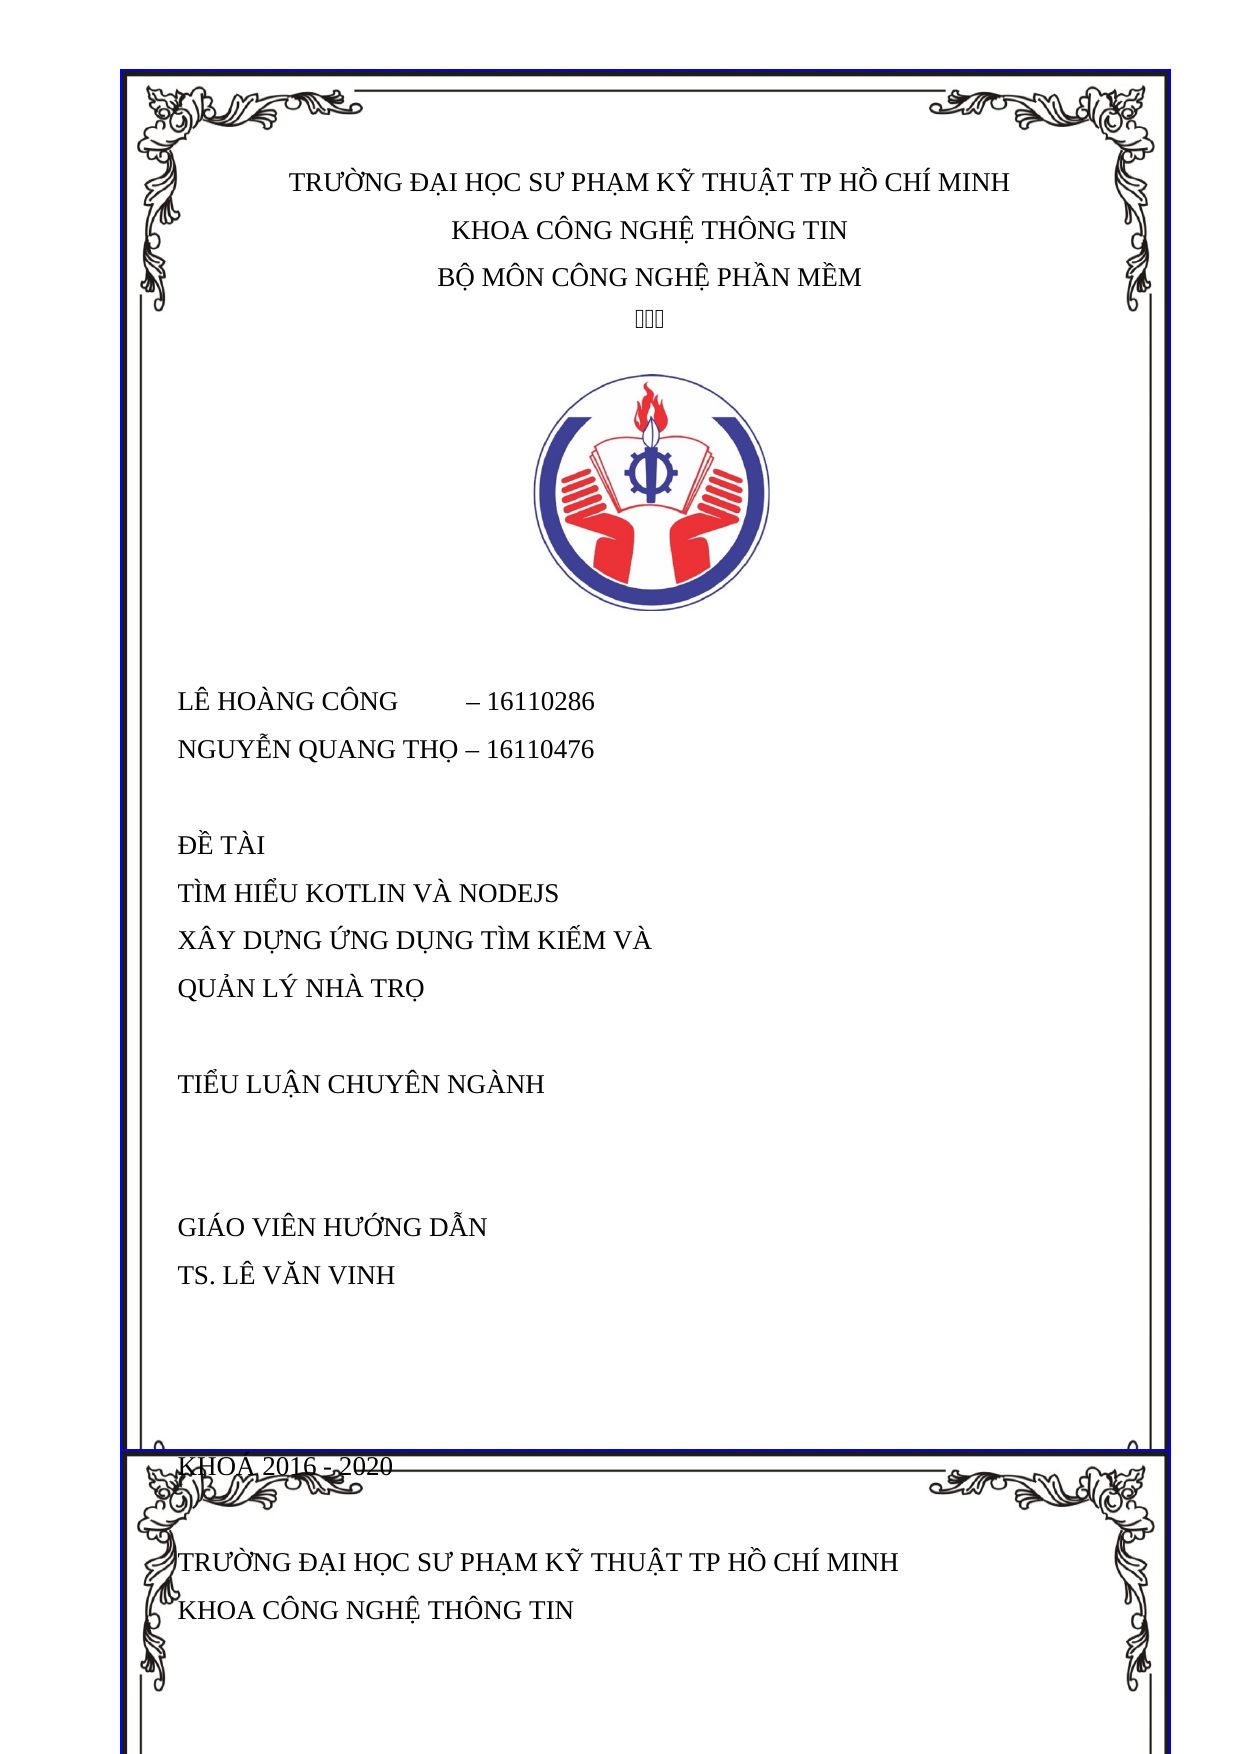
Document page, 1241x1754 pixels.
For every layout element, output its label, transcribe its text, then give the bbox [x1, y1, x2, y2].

text GIÁO VIÊN HƯỚNG DẪN [177, 1211, 1122, 1242]
text ĐỀ TÀI [177, 829, 1122, 860]
text KHOA CÔNG NGHỆ THÔNG TIN [177, 214, 1122, 245]
text QUẢN LÝ NHÀ TRỌ [177, 972, 1122, 1003]
text XÂY DỰNG ỨNG DỤNG TÌM KIẾM VÀ [177, 924, 1122, 956]
text TRƯỜNG ĐẠI HỌC SƯ PHẠM KỸ THUẬT TP HỒ CHÍ MINH [177, 166, 1122, 197]
text NGUYỄN QUANG THỌ – 16110476 [177, 733, 1122, 764]
text LÊ HOÀNG CÔNG – 16110286 [177, 685, 1122, 717]
text TS. LÊ VĂN VINH [177, 1259, 1122, 1290]
picture [122, 1451, 1169, 1754]
text BỘ MÔN CÔNG NGHỆ PHẦN MỀM [177, 262, 1122, 293]
text KHOÁ 2016 - 2020 [177, 1450, 1122, 1482]
picture [122, 71, 1169, 1449]
text TIỂU LUẬN CHUYÊN NGÀNH [177, 1068, 1122, 1099]
text TÌM HIỂU KOTLIN VÀ NODEJS [177, 877, 1122, 908]
text TRƯỜNG ĐẠI HỌC SƯ PHẠM KỸ THUẬT TP HỒ CHÍ MINH [177, 1546, 1122, 1577]
text KHOA CÔNG NGHỆ THÔNG TIN [177, 1594, 1122, 1625]
